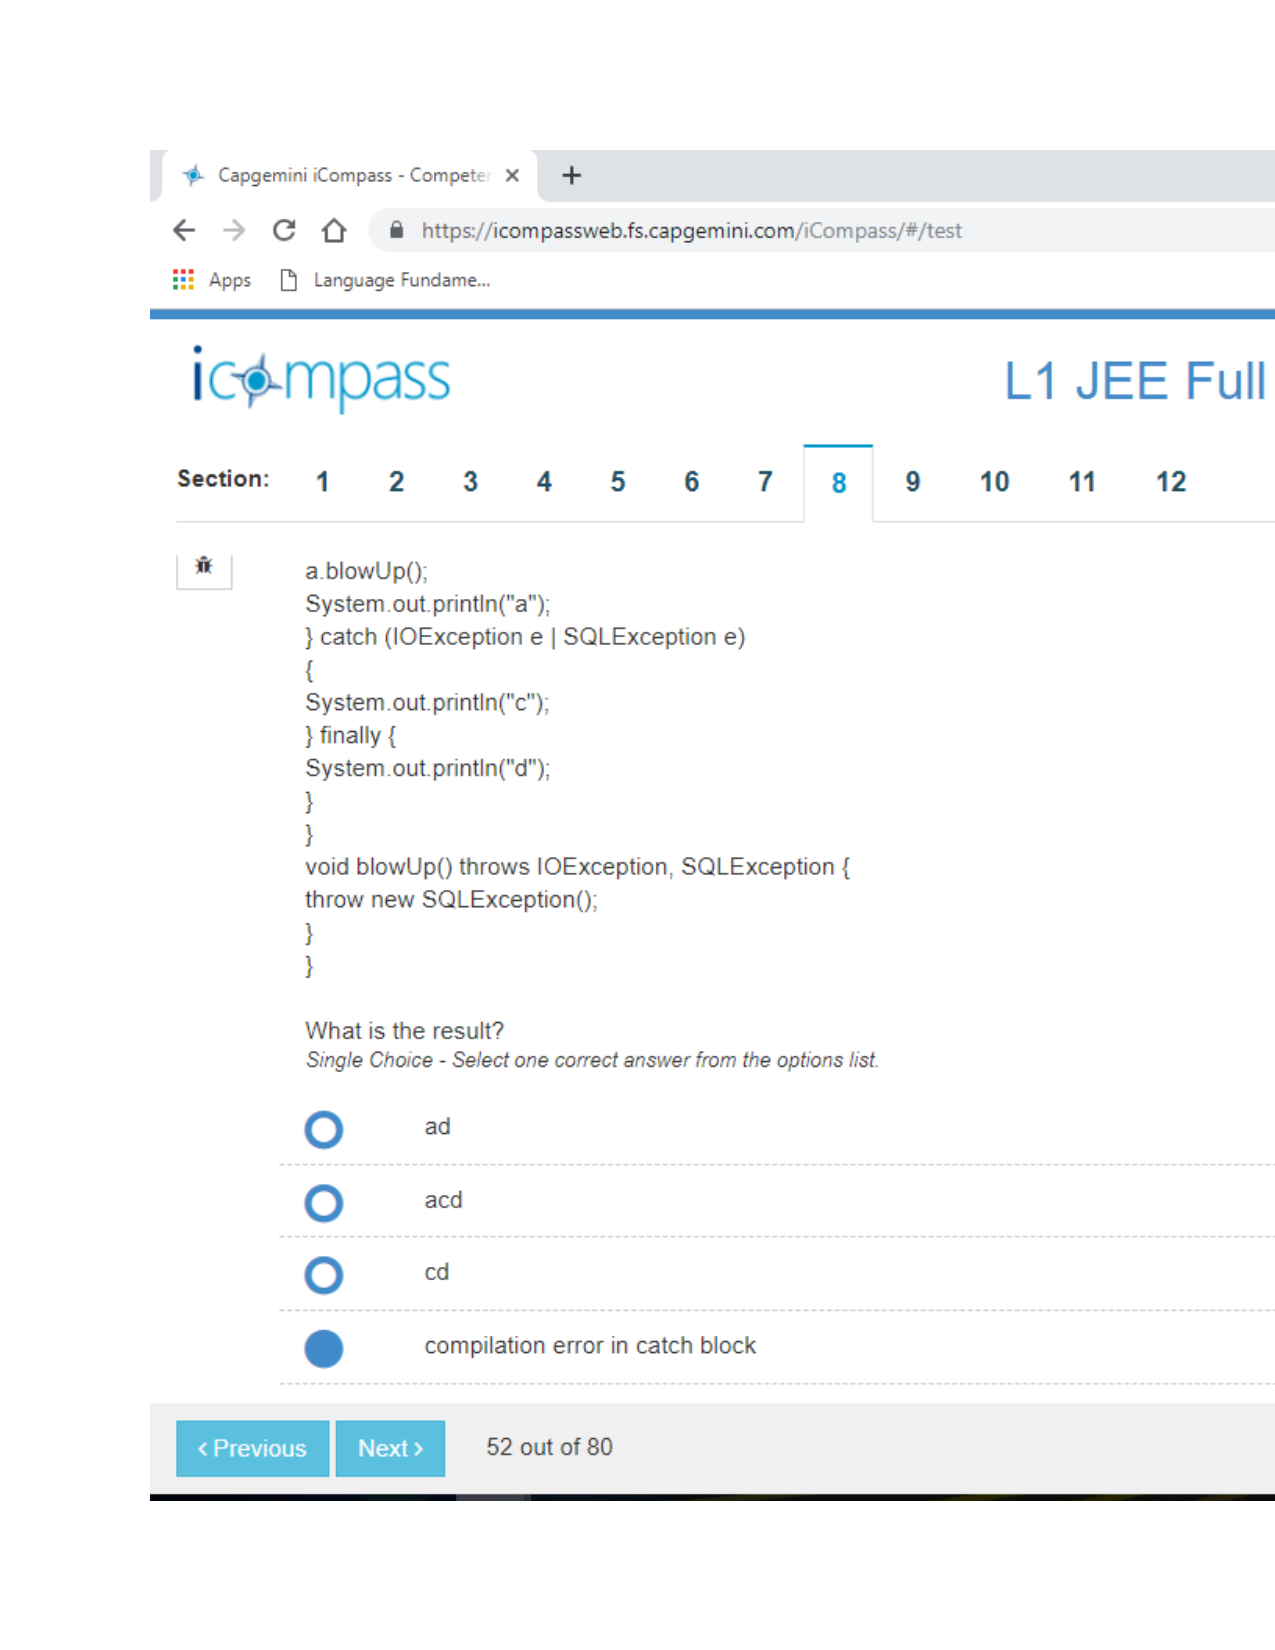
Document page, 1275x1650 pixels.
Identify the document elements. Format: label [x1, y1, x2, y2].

picture [150, 150, 1275, 1501]
